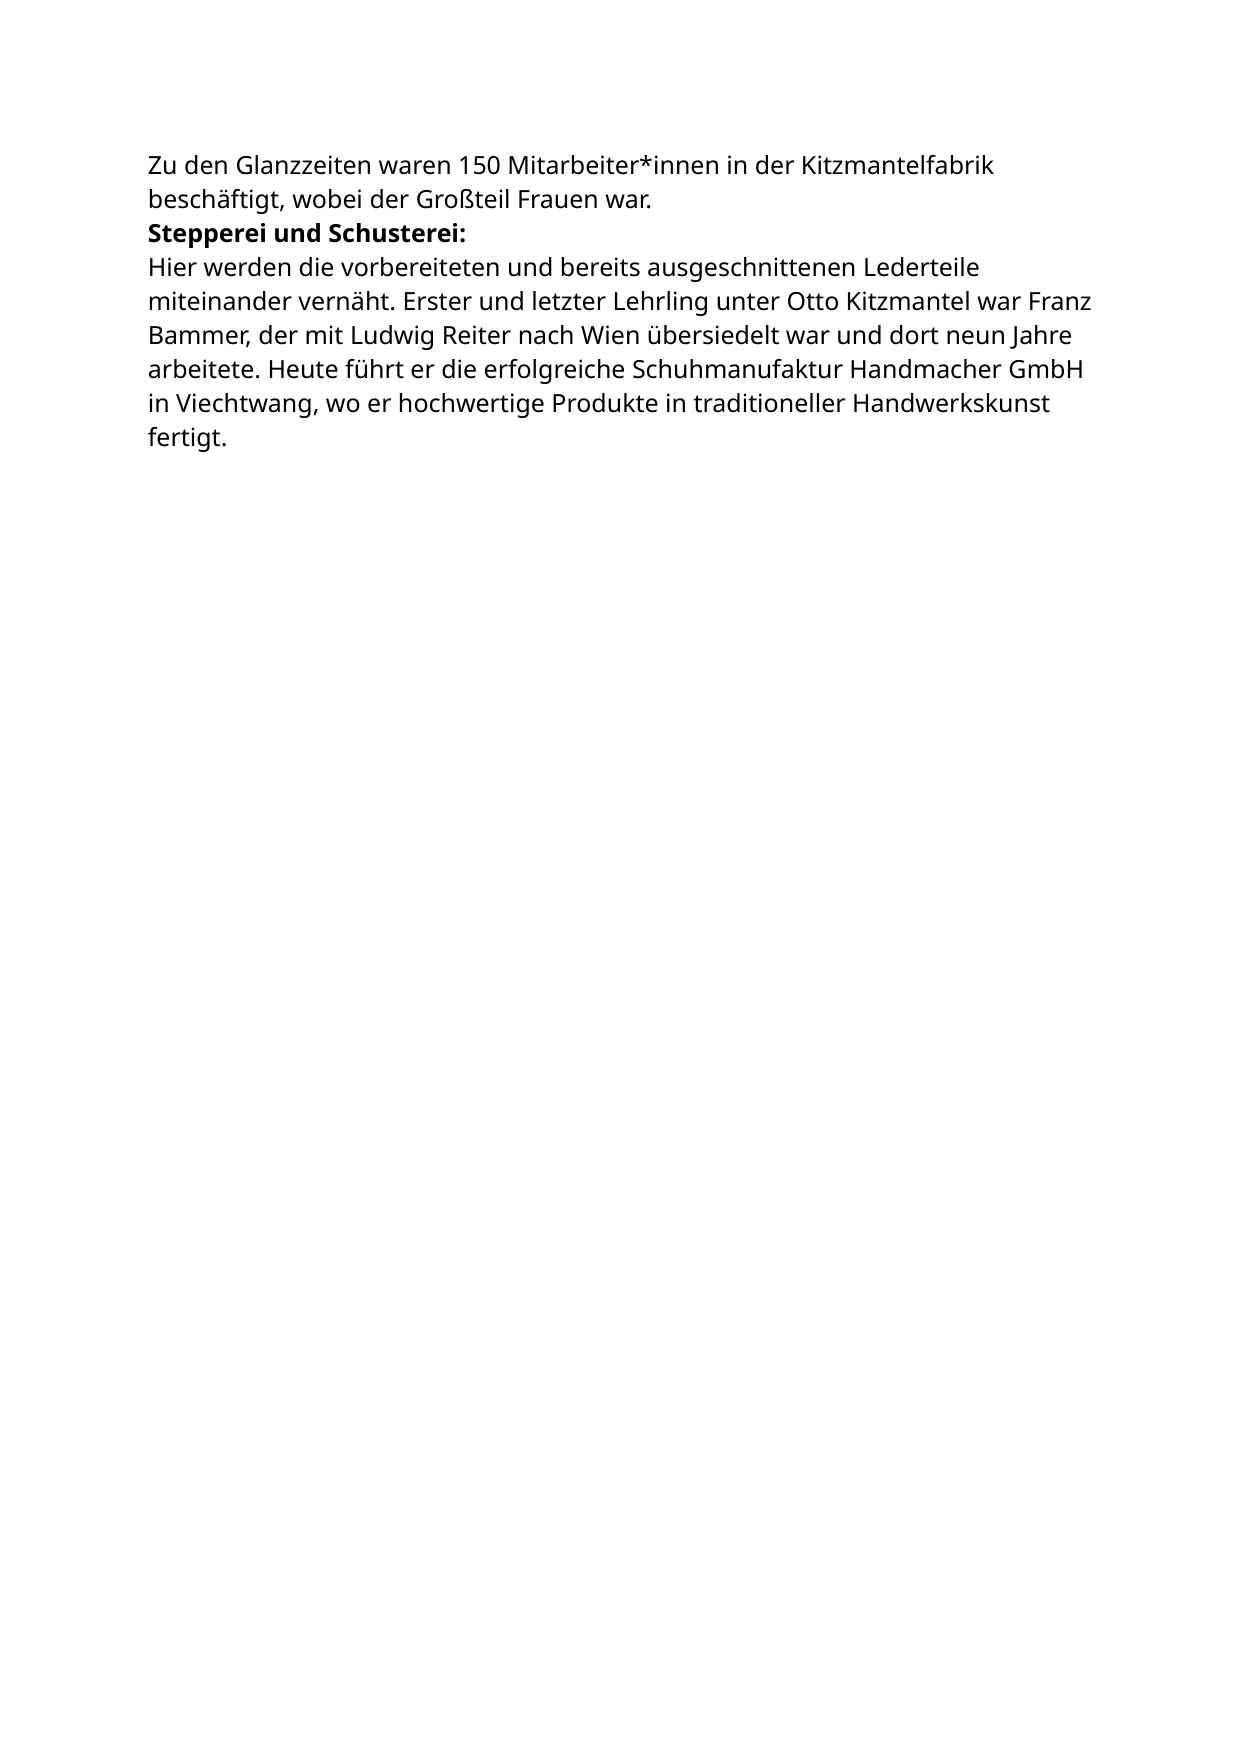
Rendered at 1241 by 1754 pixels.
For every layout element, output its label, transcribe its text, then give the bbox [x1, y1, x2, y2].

text Stepperei und Schusterei: [148, 216, 1093, 250]
text Hier werden die vorbereiteten und bereits ausgeschnittenen Lederteile miteinander vernäht. Erster und letzter Lehrling unter Otto Kitzmantel war Franz Bammer, der mit Ludwig Reiter nach Wien übersiedelt war und dort neun Jahre arbeitete. Heute führt er die erfolgreiche Schuhmanufaktur Handmacher GmbH in Viechtwang, wo er hochwertige Produkte in traditioneller Handwerkskunst fertigt. [148, 250, 1093, 454]
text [148, 148, 1093, 216]
